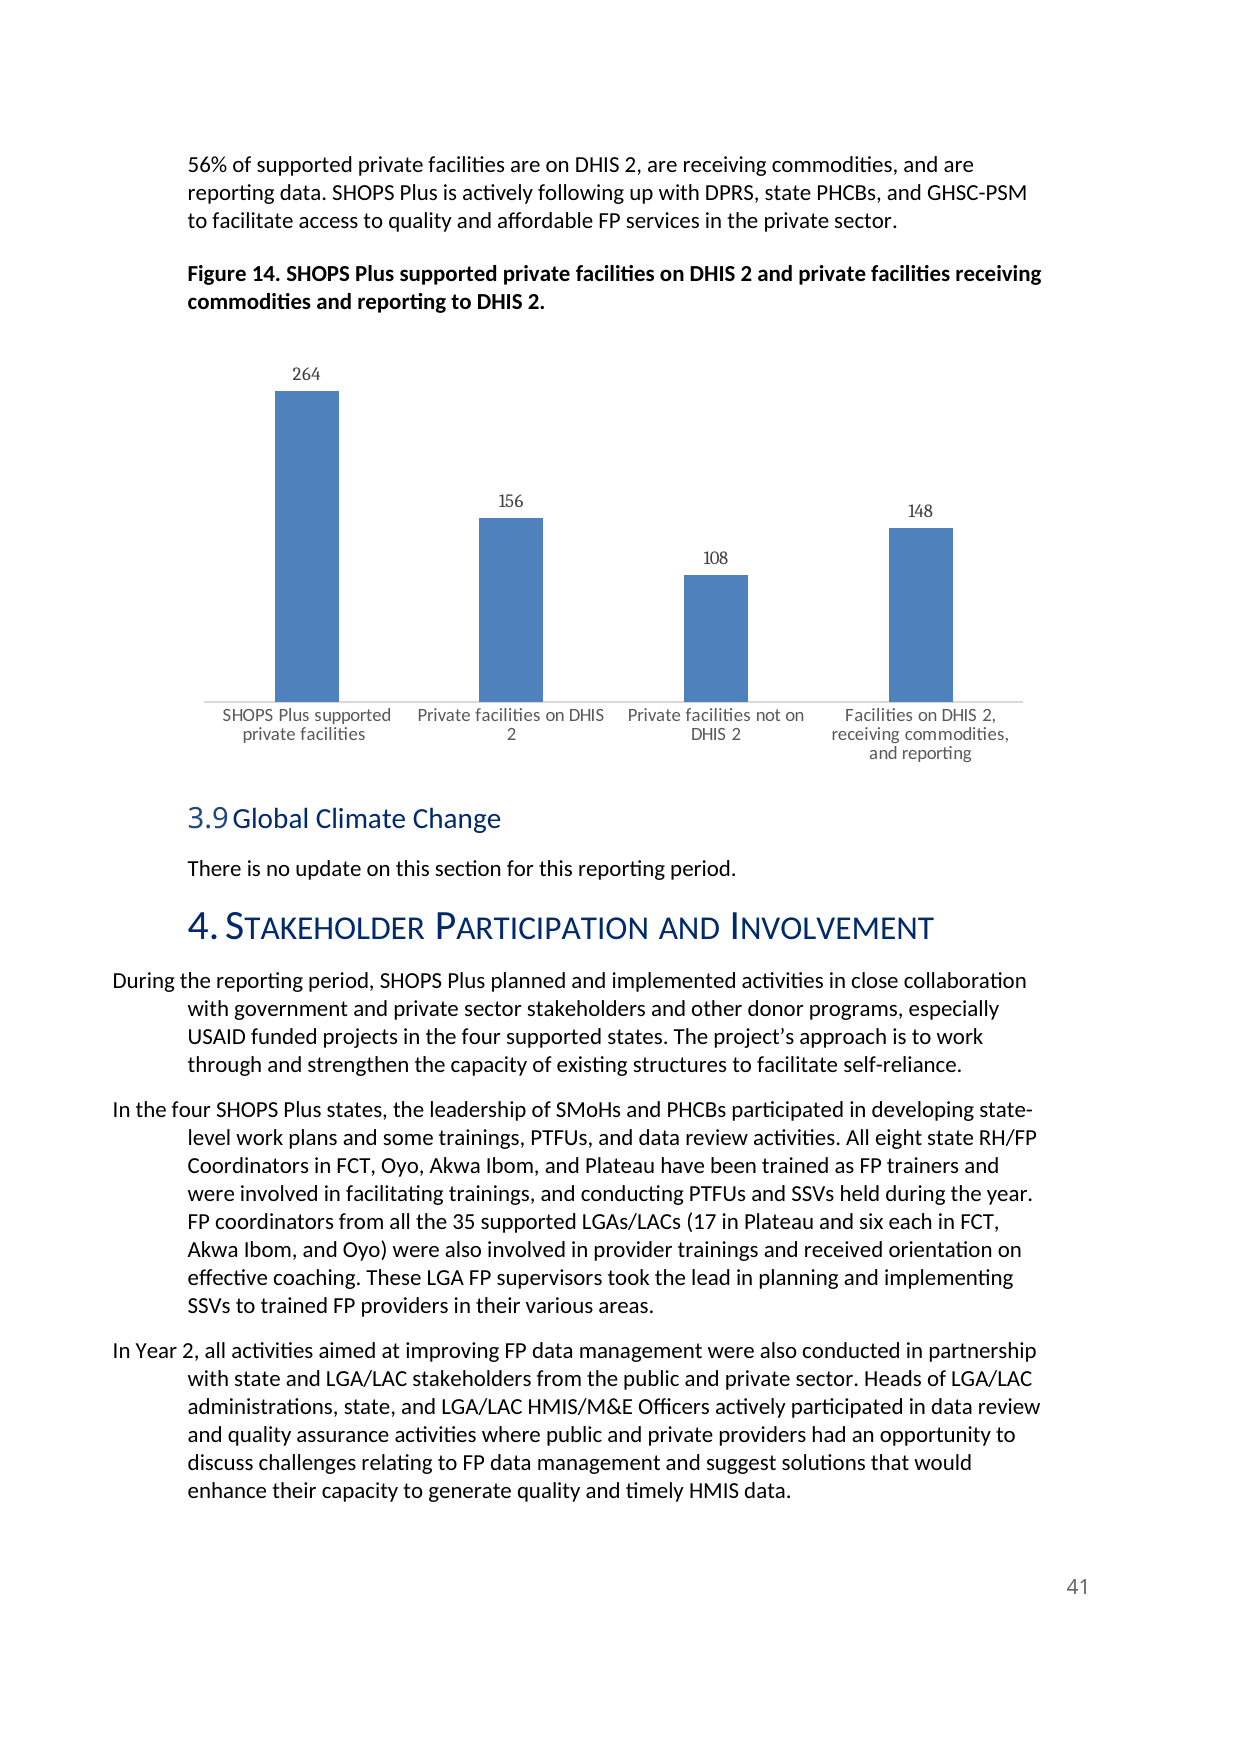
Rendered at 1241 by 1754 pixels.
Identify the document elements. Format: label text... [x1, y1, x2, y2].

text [187, 150, 1053, 234]
subtitle Global Climate Change [187, 798, 1053, 837]
list During the reporting period, SHOPS Plus planned and implemented activities in close collaboration with government and private sector stakeholders and other donor programs, especially USAID funded projects in the four supported states. The project’s approach is to work through and strengthen the capacity of existing structures to facilitate self-reliance. [112, 966, 1053, 1078]
list In Year 2, all activities aimed at improving FP data management were also conducted in partnership with state and LGA/LAC stakeholders from the public and private sector. Heads of LGA/LAC administrations, state, and LGA/LAC HMIS/M&E Officers actively participated in data review and quality assurance activities where public and private providers had an opportunity to discuss challenges relating to FP data management and suggest solutions that would enhance their capacity to generate quality and timely HMIS data. [112, 1336, 1053, 1504]
list In the four SHOPS Plus states, the leadership of SMoHs and PHCBs participated in developing state-level work plans and some trainings, PTFUs, and data review activities. All eight state RH/FP Coordinators in FCT, Oyo, Akwa Ibom, and Plateau have been trained as FP trainers and were involved in facilitating trainings, and conducting PTFUs and SSVs held during the year. FP coordinators from all the 35 supported LGAs/LACs (17 in Plateau and six each in FCT, Akwa Ibom, and Oyo) were also involved in provider trainings and received orientation on effective coaching. These LGA FP supervisors took the lead in planning and implementing SSVs to trained FP providers in their various areas. [112, 1095, 1053, 1319]
text There is no update on this section for this reporting period. [187, 854, 1053, 882]
text Figure 14. SHOPS Plus supported private facilities on DHIS 2 and private facilities receiving commodities and reporting to DHIS 2. [187, 259, 1053, 315]
subtitle Stakeholder Participation and Involvement [187, 899, 1053, 950]
